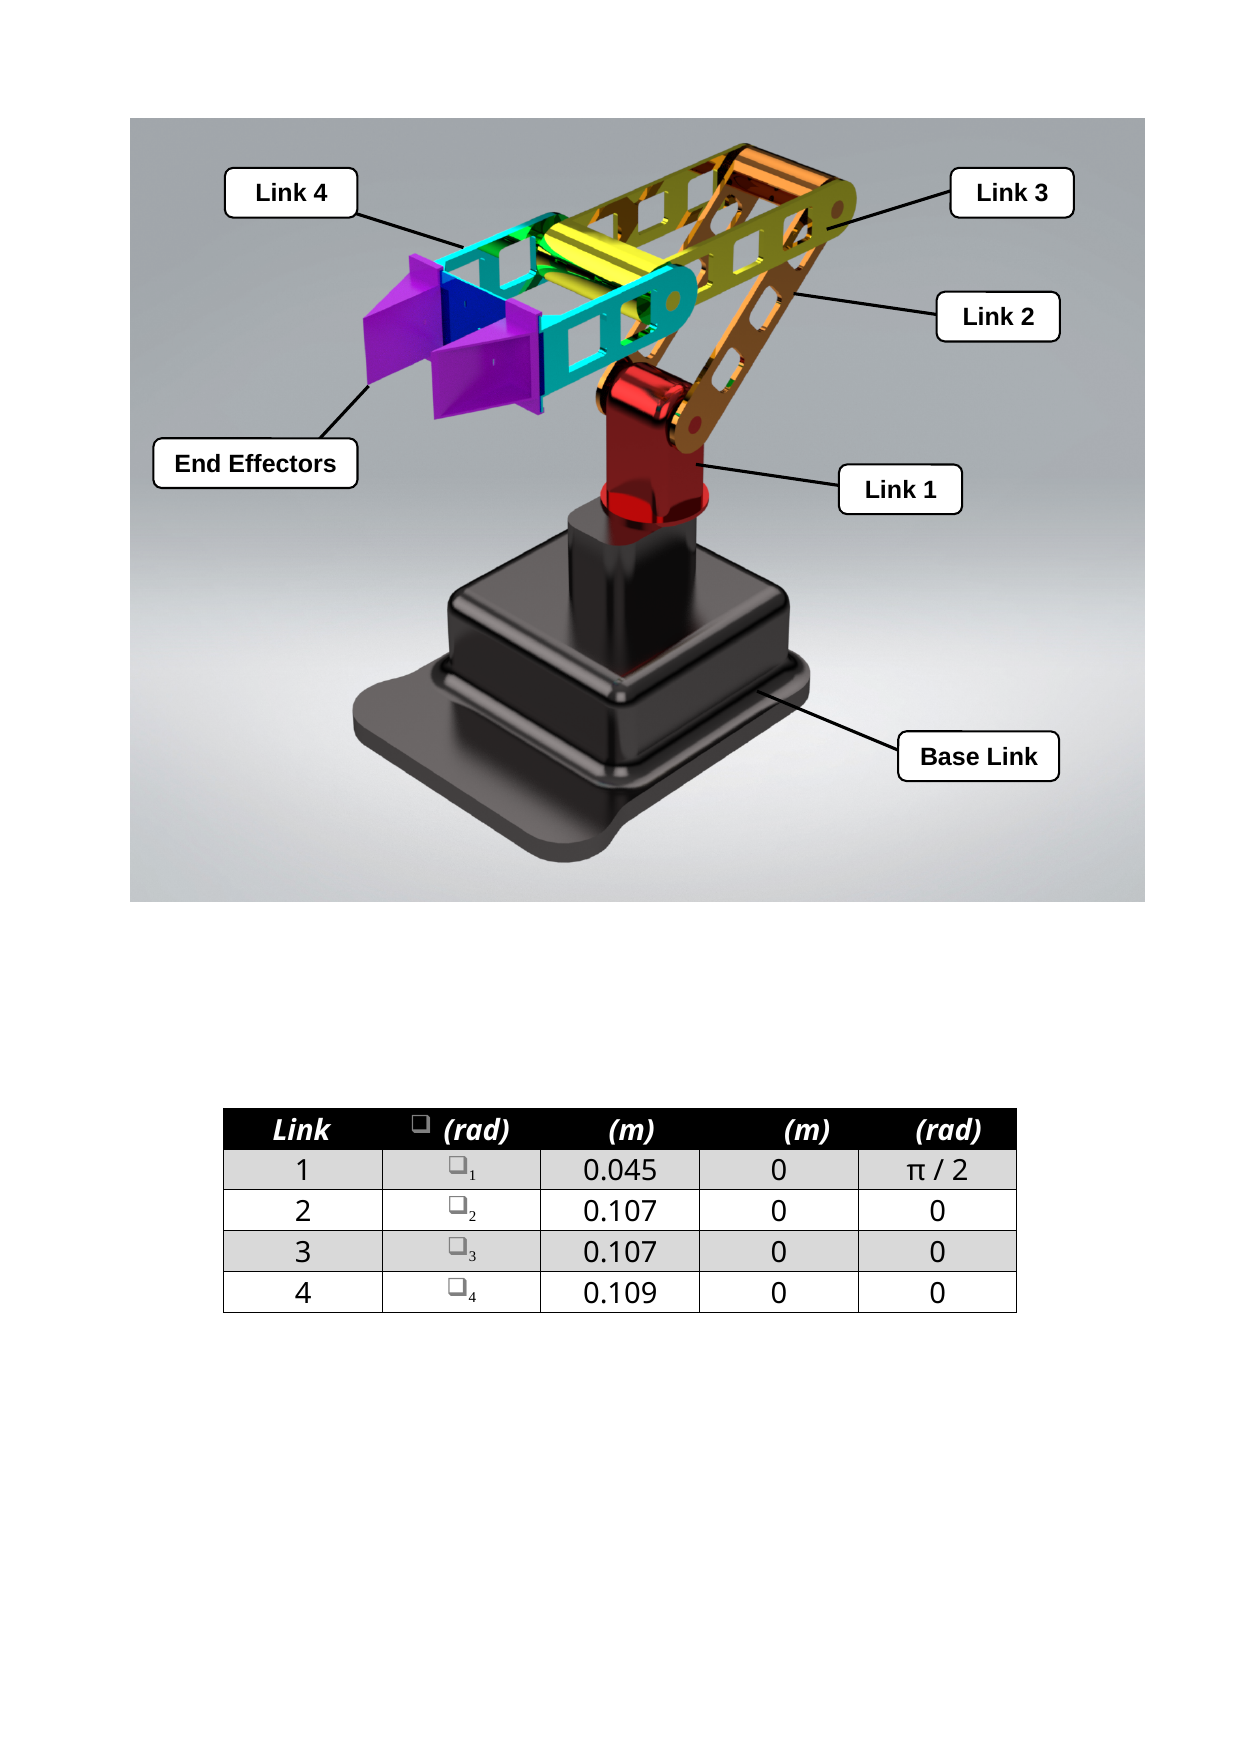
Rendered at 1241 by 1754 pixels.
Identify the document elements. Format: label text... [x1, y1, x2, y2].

table_cell π / 2 [859, 1150, 1016, 1189]
table_cell 0.045 [541, 1150, 699, 1189]
table_header (m) [541, 1109, 699, 1149]
table_cell 0 [700, 1150, 858, 1189]
table_cell 0 [700, 1231, 858, 1271]
table_cell [383, 1272, 540, 1312]
table_cell 0 [859, 1272, 1016, 1312]
table_cell 2 [224, 1190, 382, 1230]
table_header (rad) [859, 1109, 1016, 1149]
table_cell 0 [700, 1272, 858, 1312]
table_header (rad) [383, 1109, 540, 1149]
table_cell 0 [859, 1231, 1016, 1271]
table_cell [383, 1231, 540, 1271]
table_cell [383, 1150, 540, 1189]
table_cell 3 [224, 1231, 382, 1271]
table_cell 4 [224, 1272, 382, 1312]
table_header Link [224, 1109, 382, 1149]
table_cell 0.107 [541, 1190, 699, 1230]
table_cell 0.107 [541, 1231, 699, 1271]
table_header (m) [700, 1109, 858, 1149]
table_cell 0 [859, 1190, 1016, 1230]
table_cell 1 [224, 1150, 382, 1189]
table_cell [383, 1190, 540, 1230]
table_cell 0 [700, 1190, 858, 1230]
picture [130, 118, 1145, 902]
table_cell 0.109 [541, 1272, 699, 1312]
